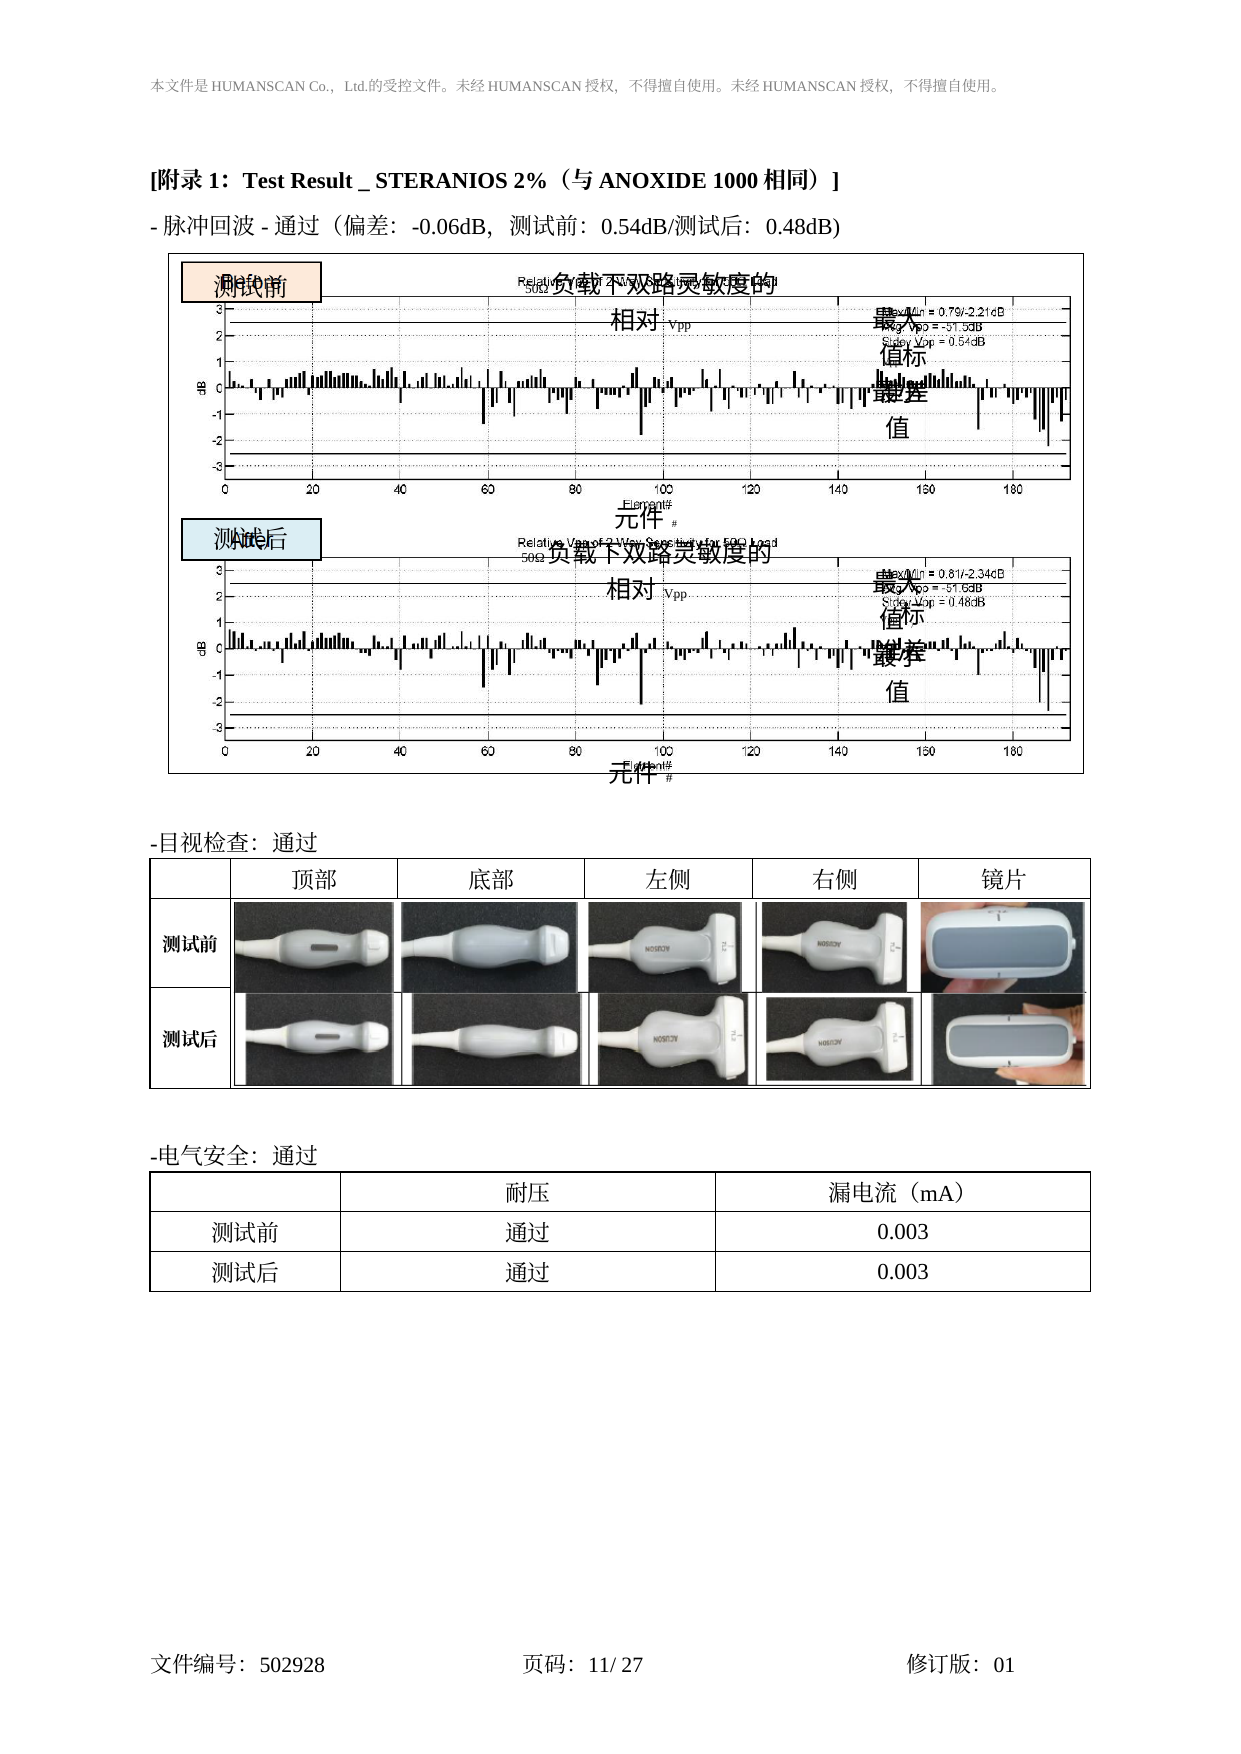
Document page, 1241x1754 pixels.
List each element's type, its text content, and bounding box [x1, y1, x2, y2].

table_cell 测试后 [151, 1252, 340, 1291]
table_cell 0.003 [716, 1252, 1090, 1291]
table_header 左侧 [585, 859, 752, 898]
table_header 漏电流（mA） [716, 1173, 1090, 1211]
text -电气安全：通过 [150, 1138, 1090, 1171]
picture [169, 254, 1083, 773]
table_header 顶部 [231, 859, 397, 898]
text [附录1：Test Result _ STERANIOS 2%（与ANOXIDE 1000相同）] [150, 162, 1090, 195]
table_header 镜片 [919, 859, 1090, 898]
table_header [151, 859, 230, 898]
table_header 耐压 [341, 1173, 715, 1211]
text -目视检查：通过 [150, 825, 1090, 858]
table_header 底部 [398, 859, 584, 898]
table_cell 0.003 [716, 1212, 1090, 1251]
table_header 右侧 [753, 859, 918, 898]
table_cell 测试前 [151, 899, 230, 987]
text - 脉冲回波 - 通过（偏差：-0.06dB，测试前：0.54dB/测试后：0.48dB) [150, 208, 1090, 241]
table_header [151, 1173, 340, 1211]
table_cell [231, 899, 1090, 1088]
table_cell 测试前 [151, 1212, 340, 1251]
table_cell 测试后 [151, 988, 230, 1088]
table_cell 通过 [341, 1252, 715, 1291]
table_cell 通过 [341, 1212, 715, 1251]
